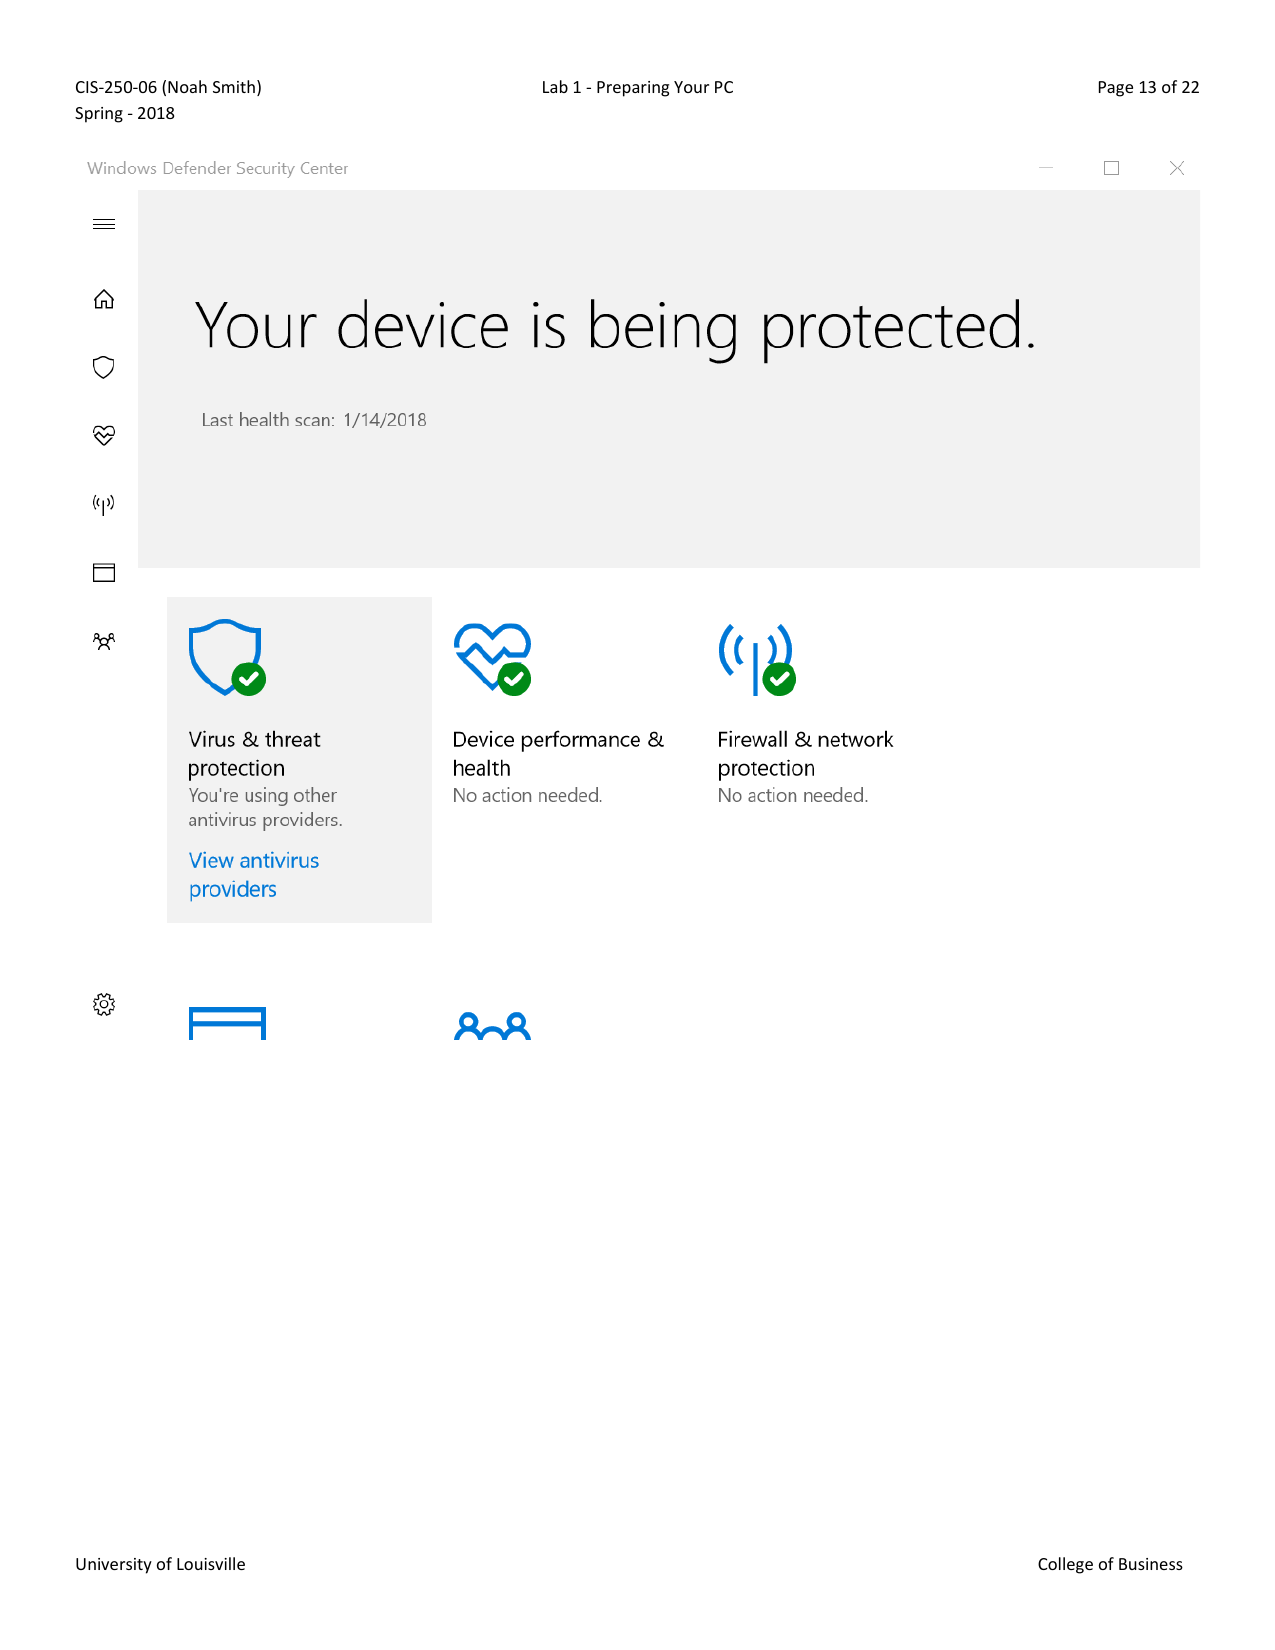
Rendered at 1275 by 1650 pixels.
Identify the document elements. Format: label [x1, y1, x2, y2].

picture [75, 148, 1200, 1040]
